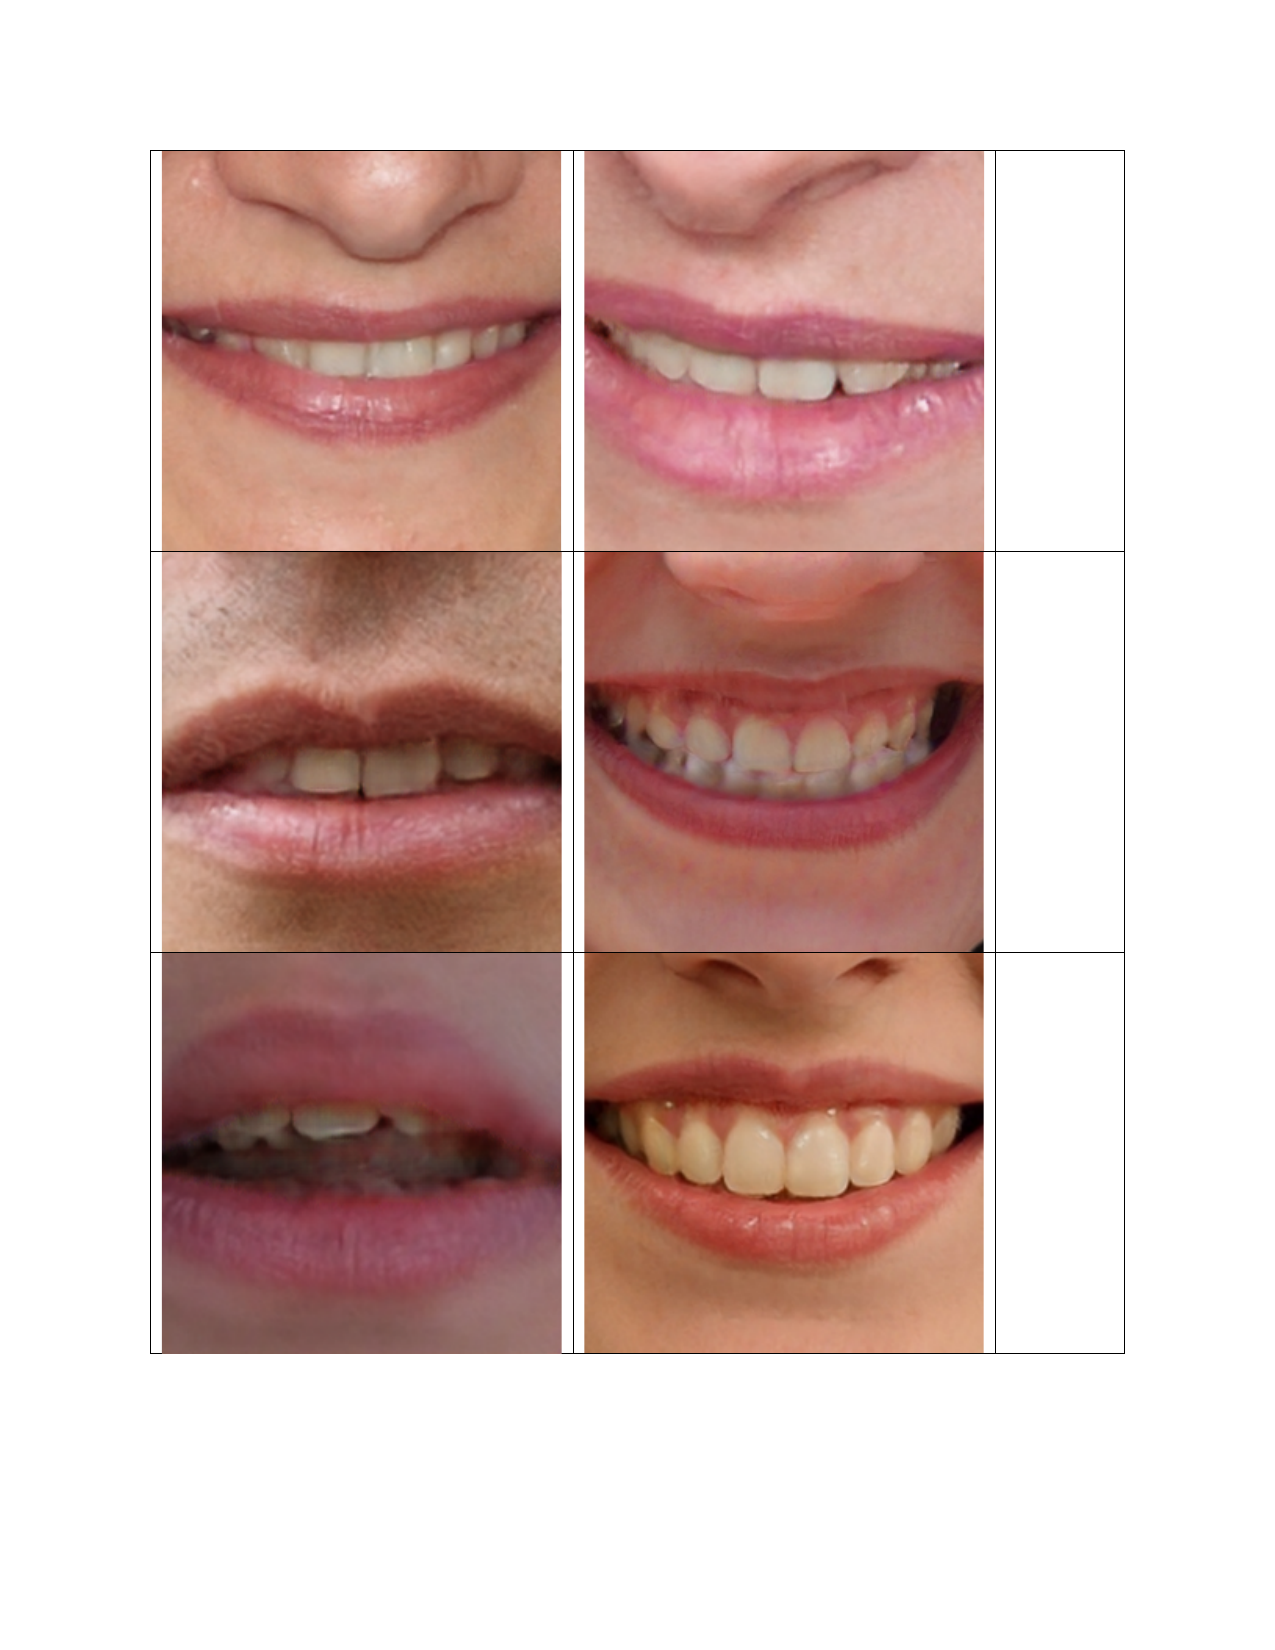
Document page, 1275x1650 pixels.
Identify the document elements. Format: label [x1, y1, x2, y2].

table_cell [574, 151, 584, 551]
table_cell [574, 953, 584, 1353]
table_cell [996, 552, 1124, 952]
table_cell [562, 953, 573, 1353]
table_cell [985, 151, 995, 551]
table_cell [984, 953, 995, 1353]
picture [161, 552, 562, 952]
table_cell [151, 151, 161, 551]
table_cell [984, 552, 995, 952]
table_cell [562, 552, 573, 952]
picture [161, 151, 562, 551]
table_cell [151, 552, 161, 952]
table_cell [996, 151, 1124, 551]
picture [584, 151, 985, 551]
picture [161, 953, 562, 1354]
table_cell [562, 151, 573, 551]
table_cell [996, 953, 1124, 1353]
table_cell [574, 552, 584, 952]
picture [584, 953, 984, 1353]
picture [584, 552, 984, 952]
table_cell [151, 953, 161, 1353]
